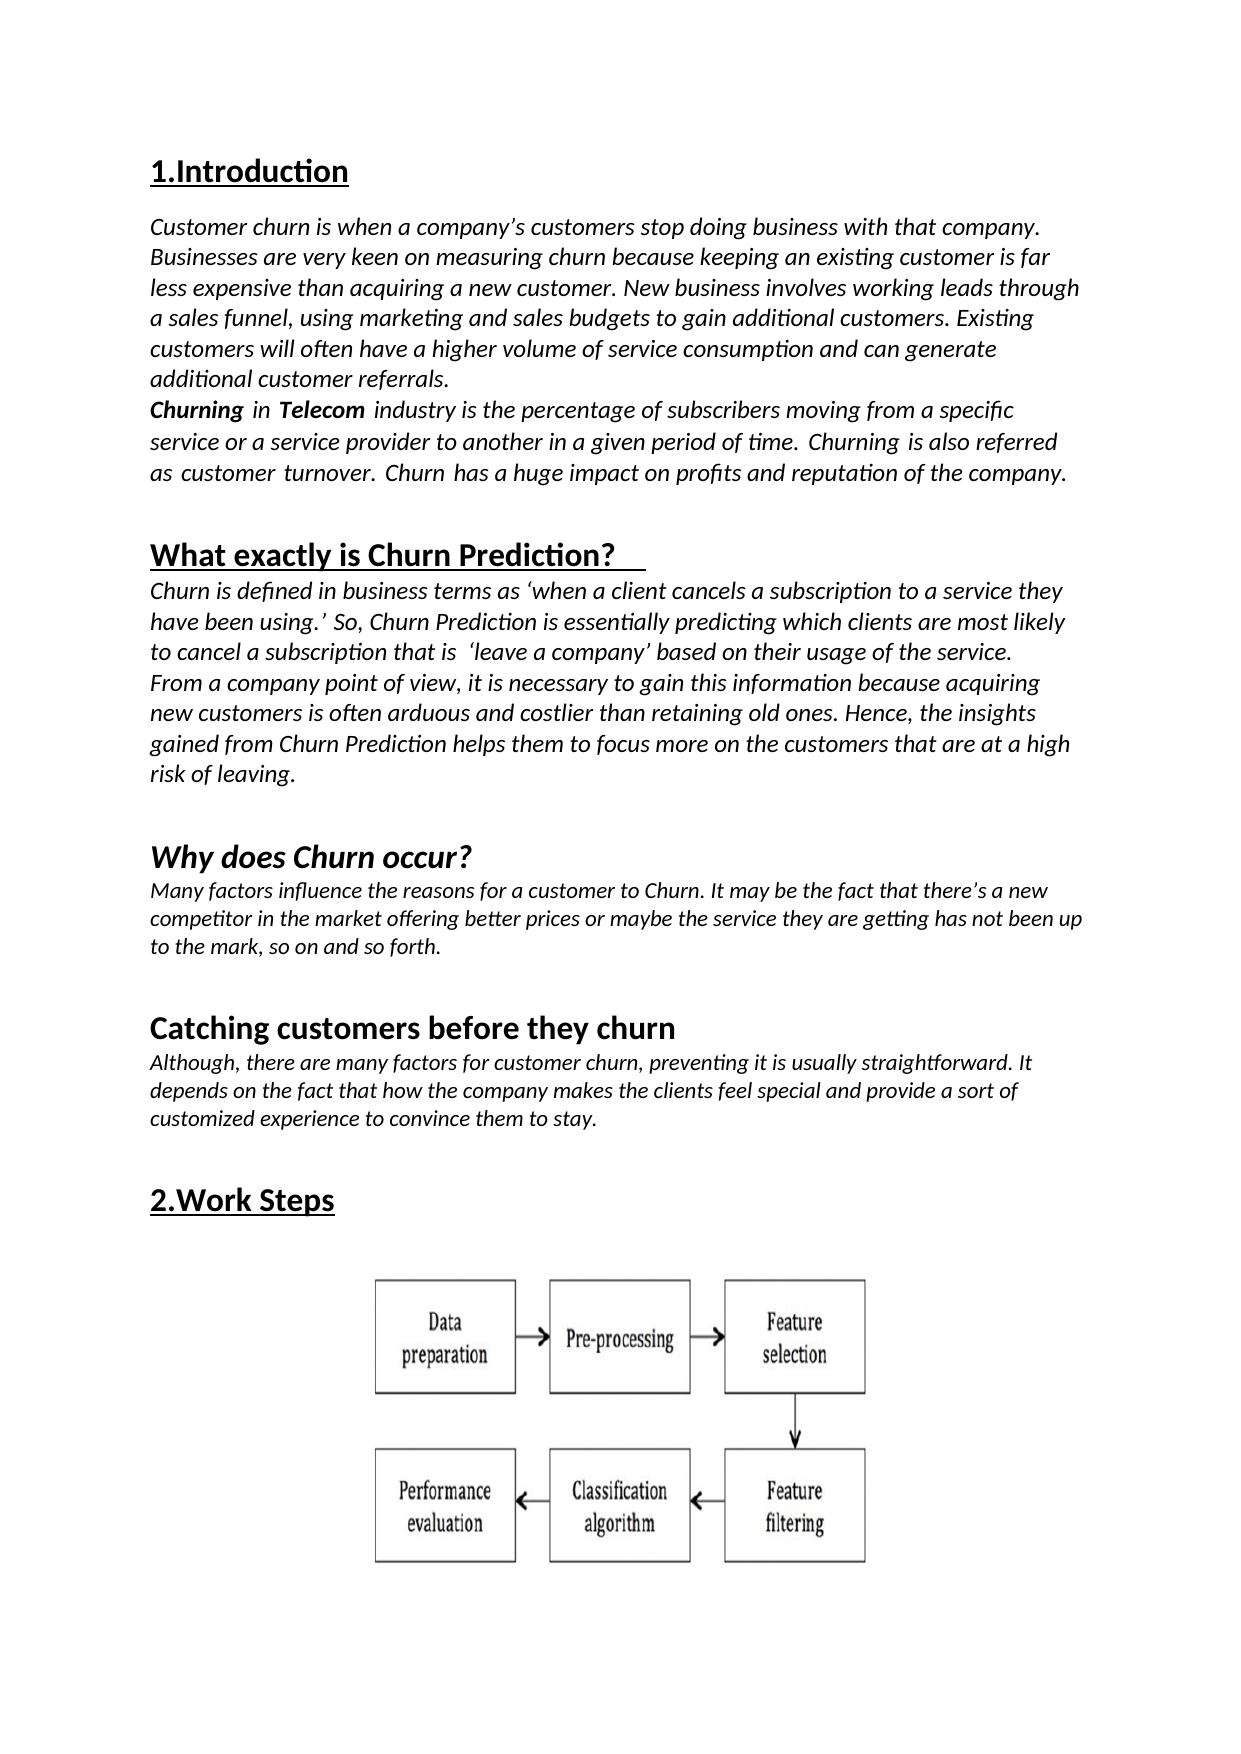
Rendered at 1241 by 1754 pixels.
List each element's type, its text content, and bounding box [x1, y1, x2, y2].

text What exactly is Churn Prediction? Churn is defined in business terms as ‘when a client cancels a subscription to a service they have been using.’ So, Churn Prediction is essentially predicting which clients are most likely to cancel a subscription that is ‘leave a company’ based on their usage of the service. From a company point of view, it is necessary to gain this information because acquiring new customers is often arduous and costlier than retaining old ones. Hence, the insights gained from Churn Prediction helps them to focus more on the customers that are at a high risk of leaving. [150, 534, 1090, 789]
text 1.Introduction [150, 150, 1090, 191]
text Customer churn is when a company’s customers stop doing business with that company. Businesses are very keen on measuring churn because keeping an existing customer is far less expensive than acquiring a new customer. New business involves working leads through a sales funnel, using marketing and sales budgets to gain additional customers. Existing customers will often have a higher volume of service consumption and can generate additional customer referrals. Churning in Telecom industry is the percentage of subscribers moving from a specific service or a service provider to another in a given period of time. Churning is also referred as customer turnover. Churn has a huge impact on profits and reputation of the company. [150, 211, 1090, 487]
picture [362, 1266, 879, 1583]
text Catching customers before they churn Although, there are many factors for customer churn, preventing it is usually straightforward. It depends on the fact that how the company makes the clients feel special and provide a sort of customized experience to convince them to stay. [150, 1007, 1090, 1132]
text 2.Work Steps [150, 1179, 1090, 1220]
text Why does Churn occur? Many factors influence the reasons for a customer to Churn. It may be the fact that there’s a new competitor in the market offering better prices or maybe the service they are getting has not been up to the mark, so on and so forth. [150, 836, 1090, 960]
